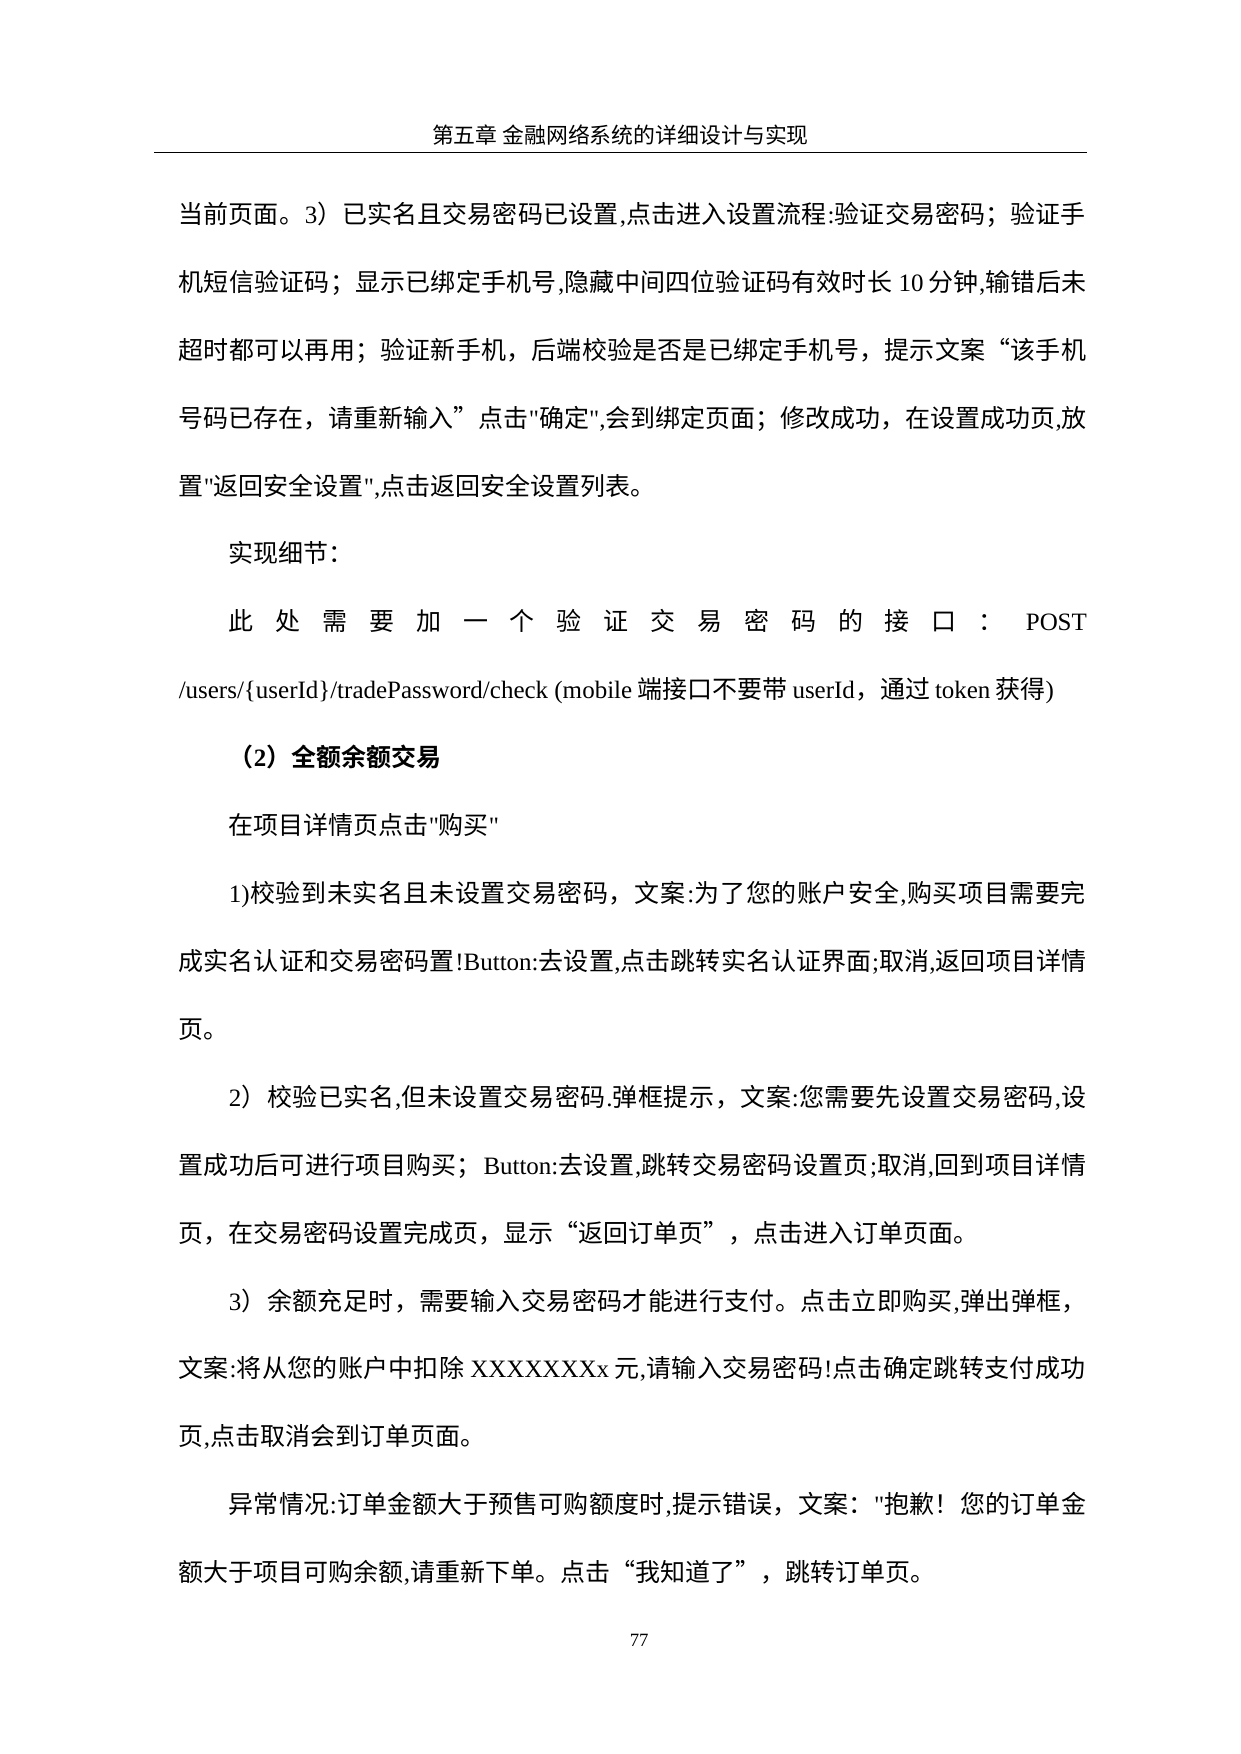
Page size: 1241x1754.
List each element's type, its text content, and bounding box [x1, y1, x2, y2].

text 实现细节： [178, 518, 1087, 586]
text 异常情况:订单金额大于预售可购额度时,提示错误，文案："抱歉！您的订单金额大于项目可购余额,请重新下单。点击“我知道了”，跳转订单页。 [178, 1469, 1087, 1605]
text 2）校验已实名,但未设置交易密码.弹框提示，文案:您需要先设置交易密码,设置成功后可进行项目购买；Button:去设置,跳转交易密码设置页;取消,回到项目详情页，在交易密码设置完成页，显示“返回订单页”，点击进入订单页面。 [178, 1061, 1087, 1265]
text 1)校验到未实名且未设置交易密码，文案:为了您的账户安全,购买项目需要完成实名认证和交易密码置!Button:去设置,点击跳转实名认证界面;取消,返回项目详情页。 [178, 858, 1087, 1061]
text 3）余额充足时，需要输入交易密码才能进行支付。点击立即购买,弹出弹框，文案:将从您的账户中扣除XXXXXXXx元,请输入交易密码!点击确定跳转支付成功页,点击取消会到订单页面。 [178, 1265, 1087, 1469]
text 在项目详情页点击"购买" [178, 790, 1087, 858]
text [178, 178, 1087, 518]
text （2）全额余额交易 [178, 722, 1087, 790]
text 此处需要加一个验证交易密码的接口：POST /users/{userId}/tradePassword/check (mobile端接口不要带userId，通过token获得) [178, 586, 1087, 722]
